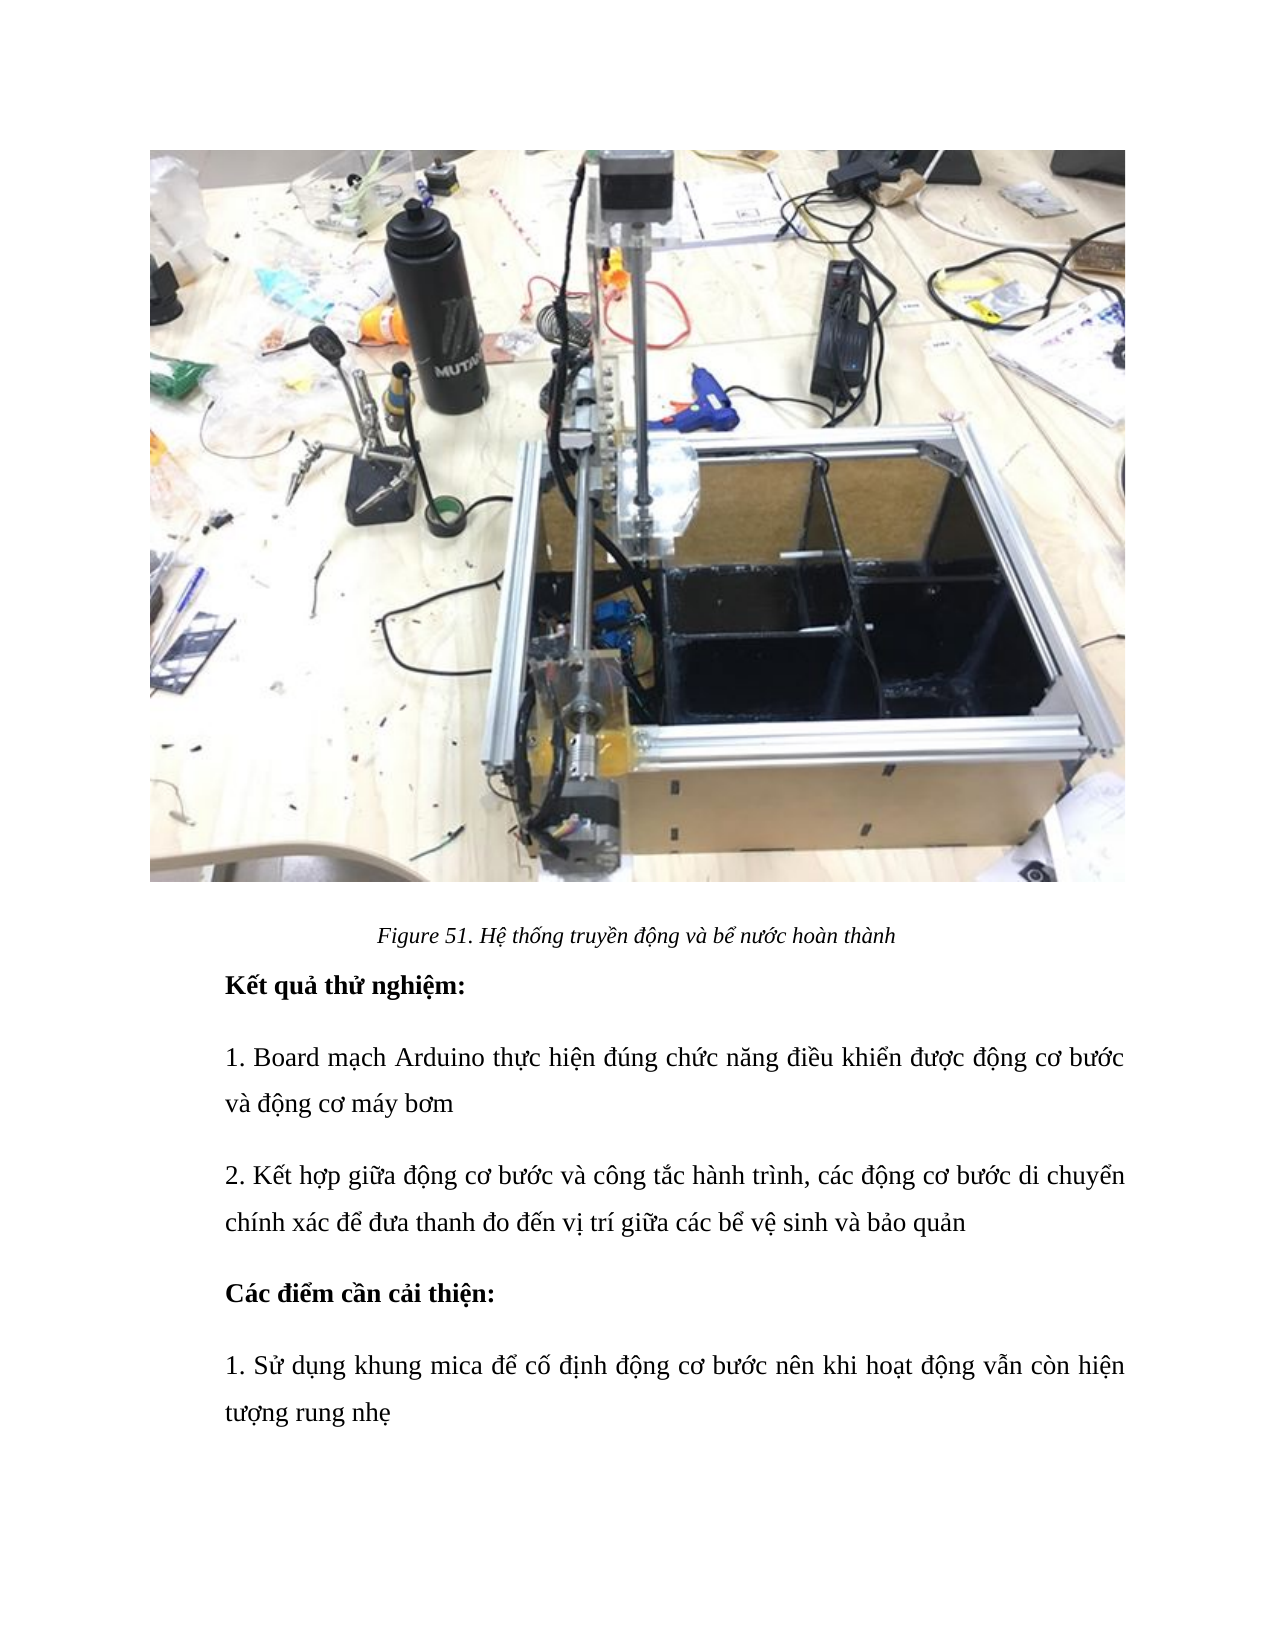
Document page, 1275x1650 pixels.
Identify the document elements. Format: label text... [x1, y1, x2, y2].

text Figure 51. Hệ thống truyền động và bể nước hoàn thành [150, 922, 1125, 948]
text Các điểm cần cải thiện: [225, 1277, 1125, 1308]
text 2. Kết hợp giữa động cơ bước và công tắc hành trình, các động cơ bước di chuyển chính xác để đưa thanh đo đến vị trí giữa các bể vệ sinh và bảo quản [225, 1159, 1125, 1237]
text 1. Sử dụng khung mica để cố định động cơ bước nên khi hoạt động vẫn còn hiện tượng rung nhẹ [225, 1349, 1125, 1427]
text Kết quả thử nghiệm: [225, 969, 1125, 1000]
text 1. Board mạch Arduino thực hiện đúng chức năng điều khiển được động cơ bước và động cơ máy bơm [225, 1041, 1125, 1118]
picture [150, 150, 1125, 882]
